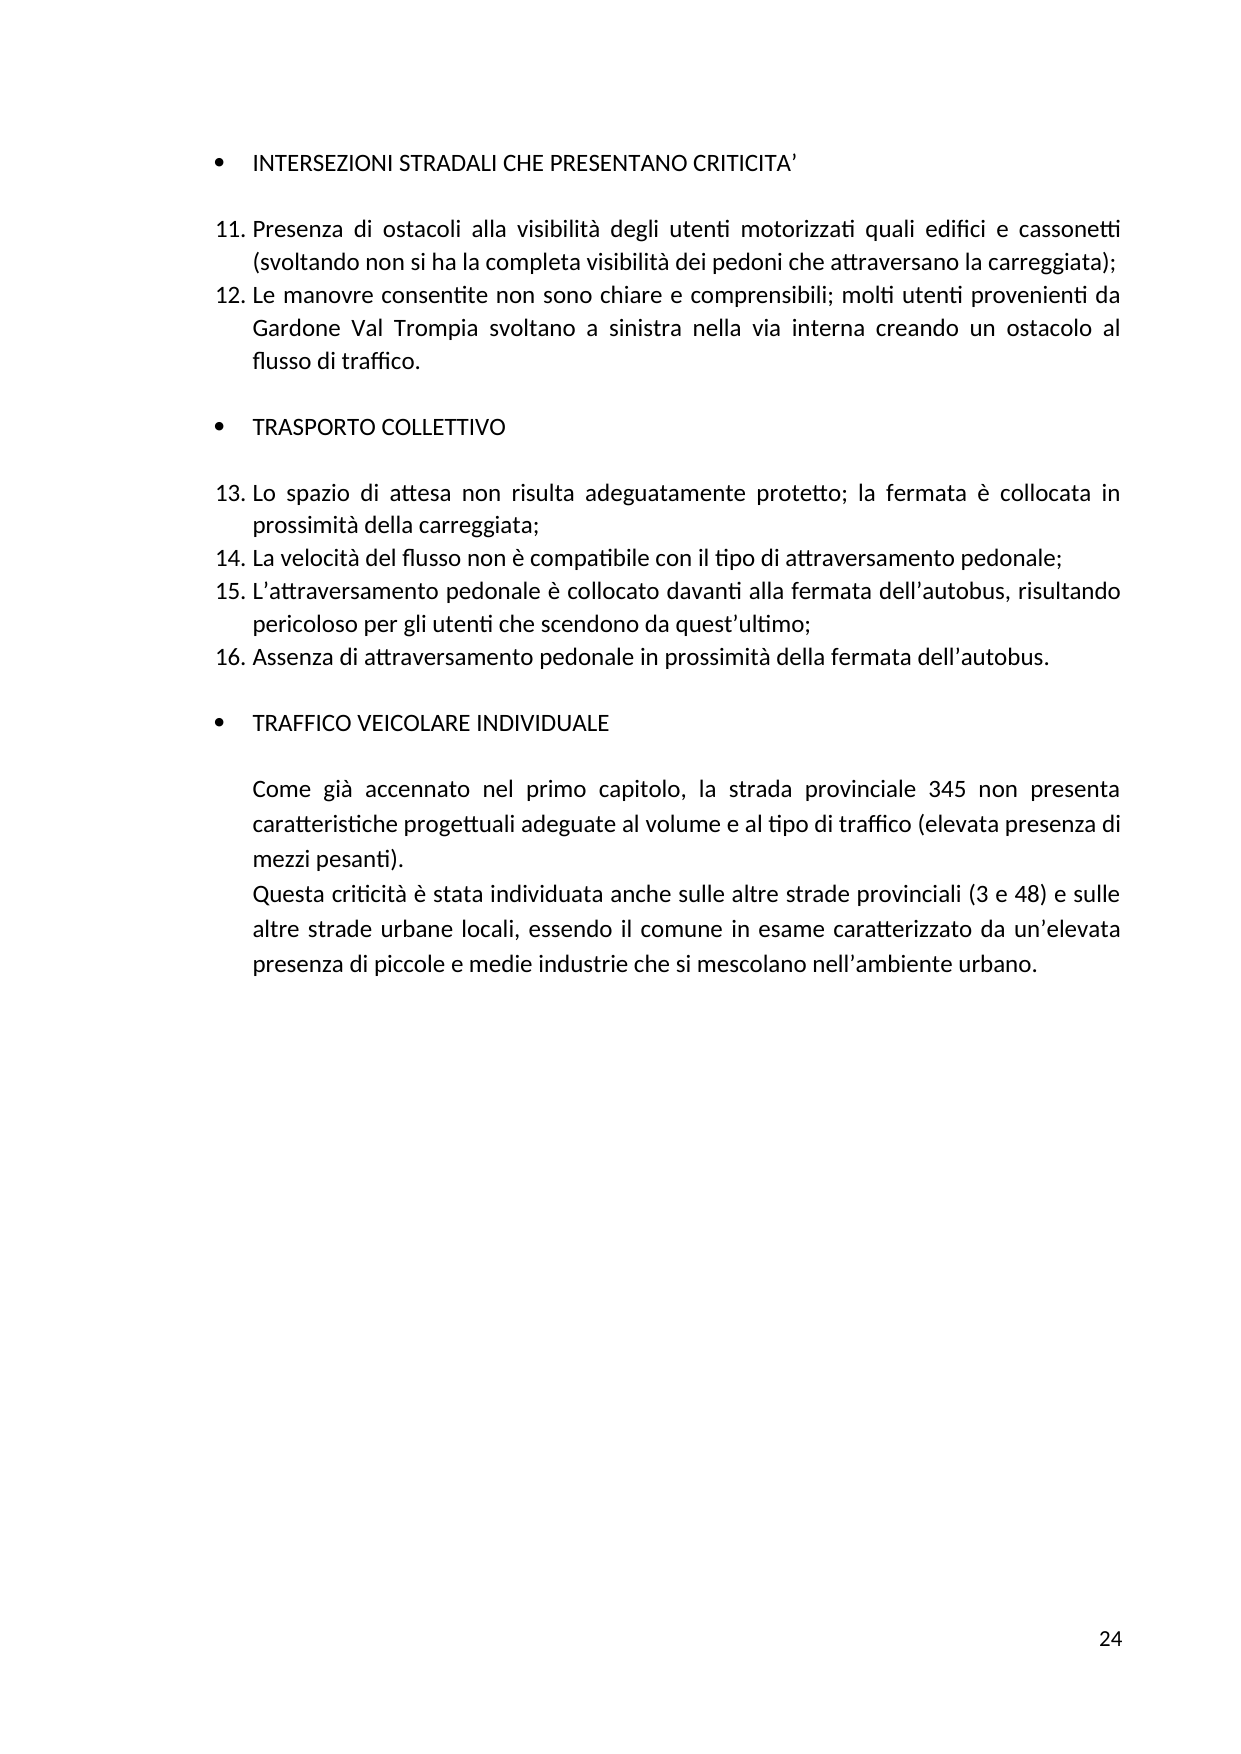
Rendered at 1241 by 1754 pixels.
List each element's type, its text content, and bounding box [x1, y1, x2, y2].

list TRAFFICO VEICOLARE INDIVIDUALE [215, 707, 1122, 738]
list Le manovre consentite non sono chiare e comprensibili; molti utenti provenienti da Gardone Val Trompia svoltano a sinistra nella via interna creando un ostacolo al flusso di traffico. [215, 279, 1122, 376]
list Assenza di attraversamento pedonale in prossimità della fermata dell’autobus. [215, 641, 1122, 672]
list Lo spazio di attesa non risulta adeguatamente protetto; la fermata è collocata in prossimità della carreggiata; [215, 477, 1122, 540]
list TRASPORTO COLLETTIVO [215, 411, 1122, 441]
list L’attraversamento pedonale è collocato davanti alla fermata dell’autobus, risultando pericoloso per gli utenti che scendono da quest’ultimo; [215, 576, 1122, 639]
list La velocità del flusso non è compatibile con il tipo di attraversamento pedonale; [215, 543, 1122, 573]
list Questa criticità è stata individuata anche sulle altre strade provinciali (3 e 48) e sulle altre strade urbane locali, essendo il comune in esame caratterizzato da un’elevata presenza di piccole e medie industrie che si mescolano nell’ambiente urbano. [252, 878, 1122, 978]
list INTERSEZIONI STRADALI CHE PRESENTANO CRITICITA’ [215, 148, 1122, 178]
list Presenza di ostacoli alla visibilità degli utenti motorizzati quali edifici e cassonetti (svoltando non si ha la completa visibilità dei pedoni che attraversano la carreggiata); [215, 213, 1122, 277]
list Come già accennato nel primo capitolo, la strada provinciale 345 non presenta caratteristiche progettuali adeguate al volume e al tipo di traffico (elevata presenza di mezzi pesanti). [252, 773, 1122, 873]
